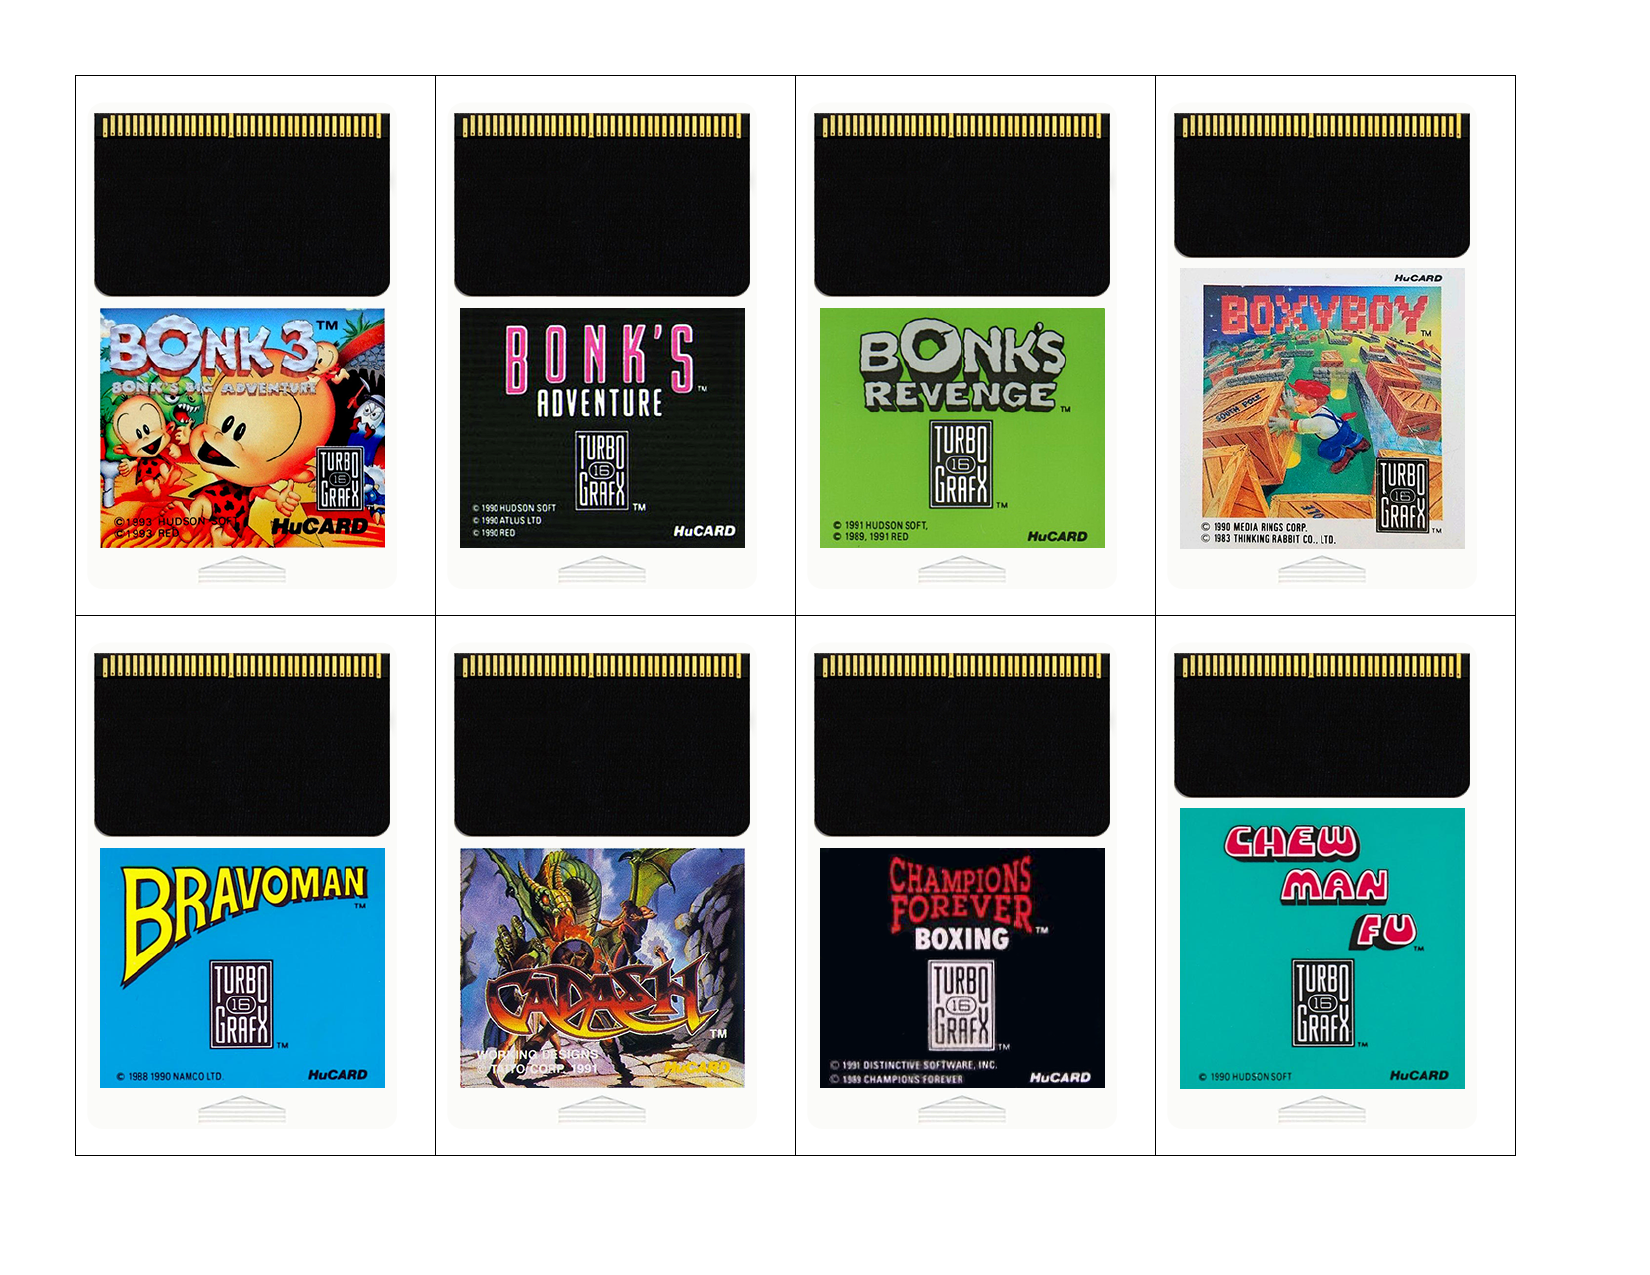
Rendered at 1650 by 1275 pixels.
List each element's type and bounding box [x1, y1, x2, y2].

table_header [76, 76, 435, 615]
picture [86, 101, 398, 590]
picture [1166, 641, 1478, 1130]
table_cell [76, 616, 435, 1155]
picture [806, 101, 1118, 590]
picture [446, 101, 758, 590]
picture [446, 641, 758, 1130]
table_cell [436, 616, 795, 1155]
picture [1166, 101, 1478, 590]
table_header [796, 76, 1155, 615]
table_cell [796, 616, 1155, 1155]
picture [86, 641, 398, 1130]
table_cell [1156, 616, 1515, 1155]
table_header [436, 76, 795, 615]
table_header [1156, 76, 1515, 615]
picture [806, 641, 1118, 1130]
